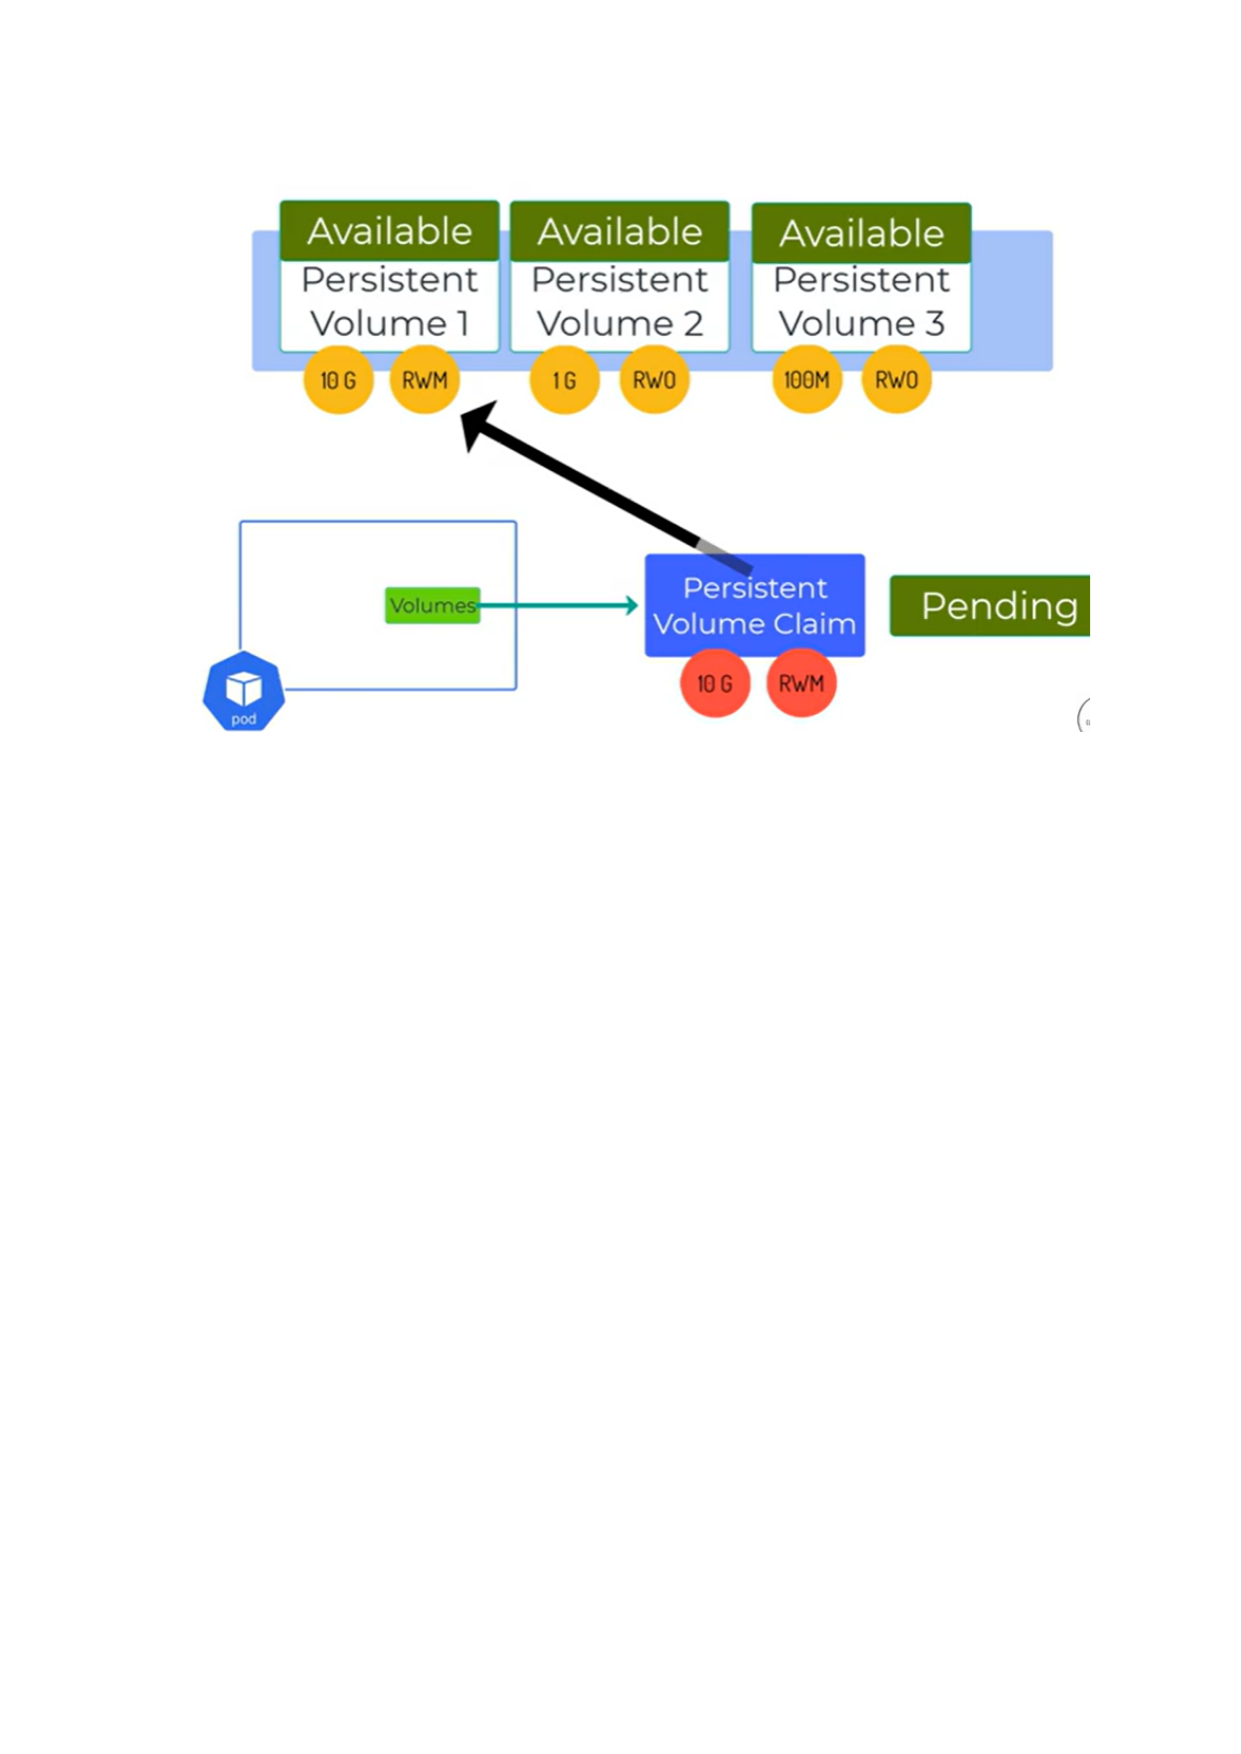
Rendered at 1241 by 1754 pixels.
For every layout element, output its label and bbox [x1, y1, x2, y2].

picture [150, 150, 1091, 732]
